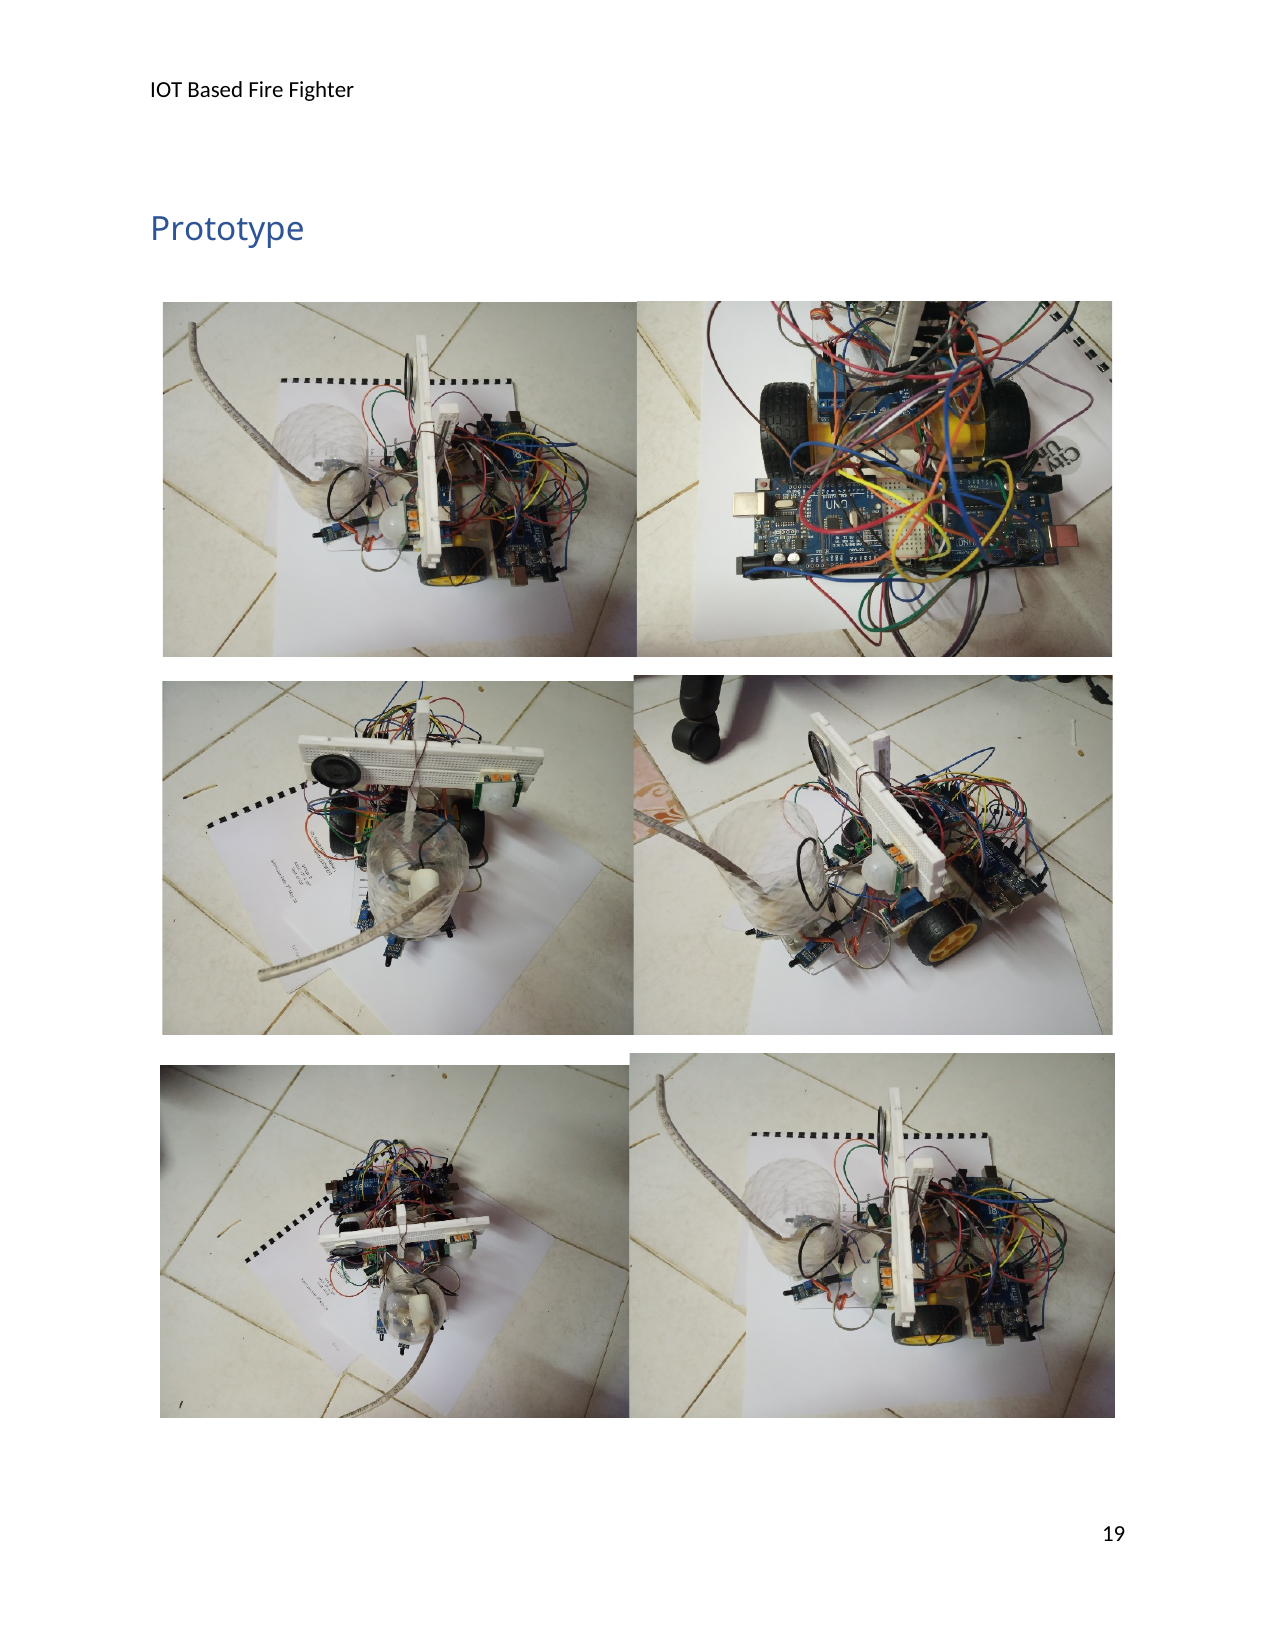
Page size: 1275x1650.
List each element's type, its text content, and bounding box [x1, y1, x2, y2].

subtitle Prototype [150, 205, 1125, 251]
picture [160, 1053, 1115, 1418]
picture [162, 301, 1113, 657]
picture [162, 675, 1113, 1035]
